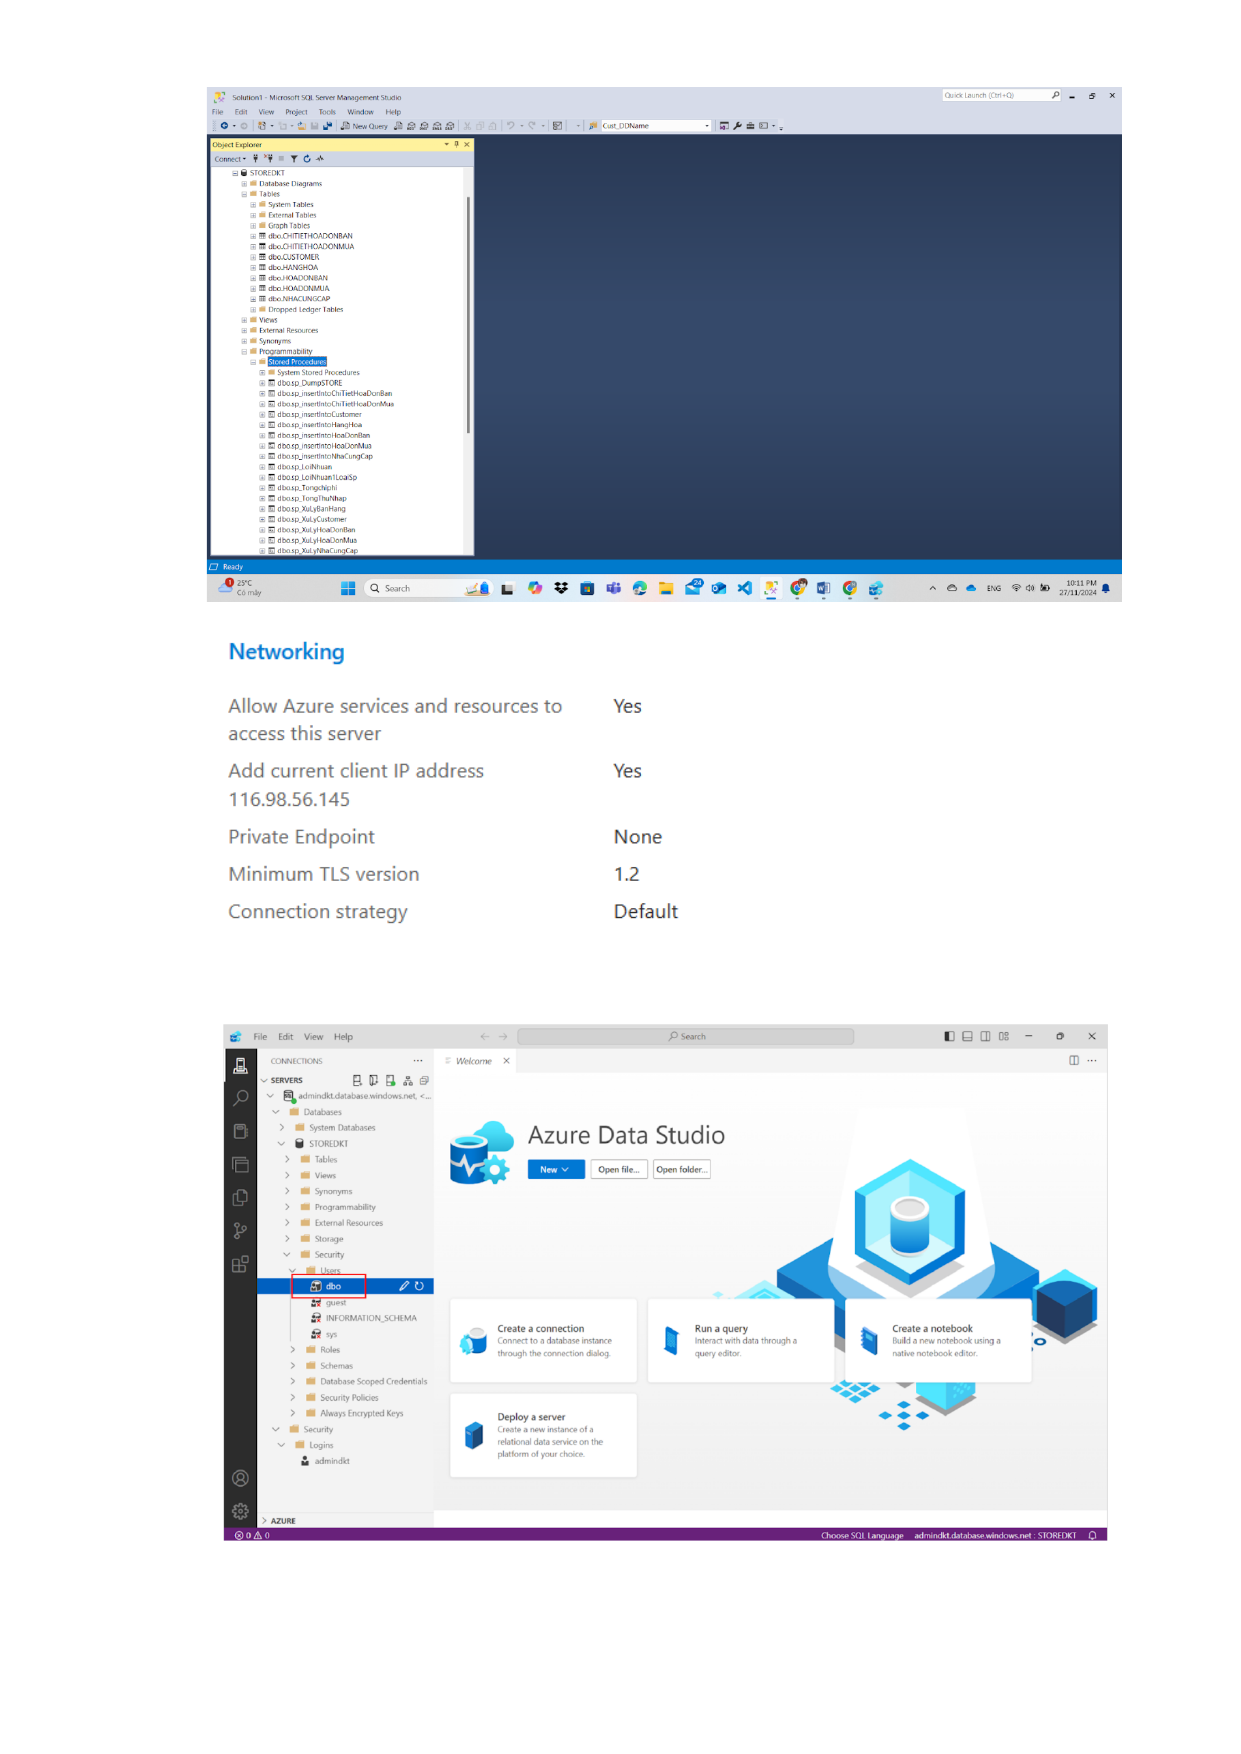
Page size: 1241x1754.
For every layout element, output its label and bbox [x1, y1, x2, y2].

picture [206, 999, 1123, 1586]
picture [206, 87, 1122, 602]
picture [206, 617, 1122, 978]
